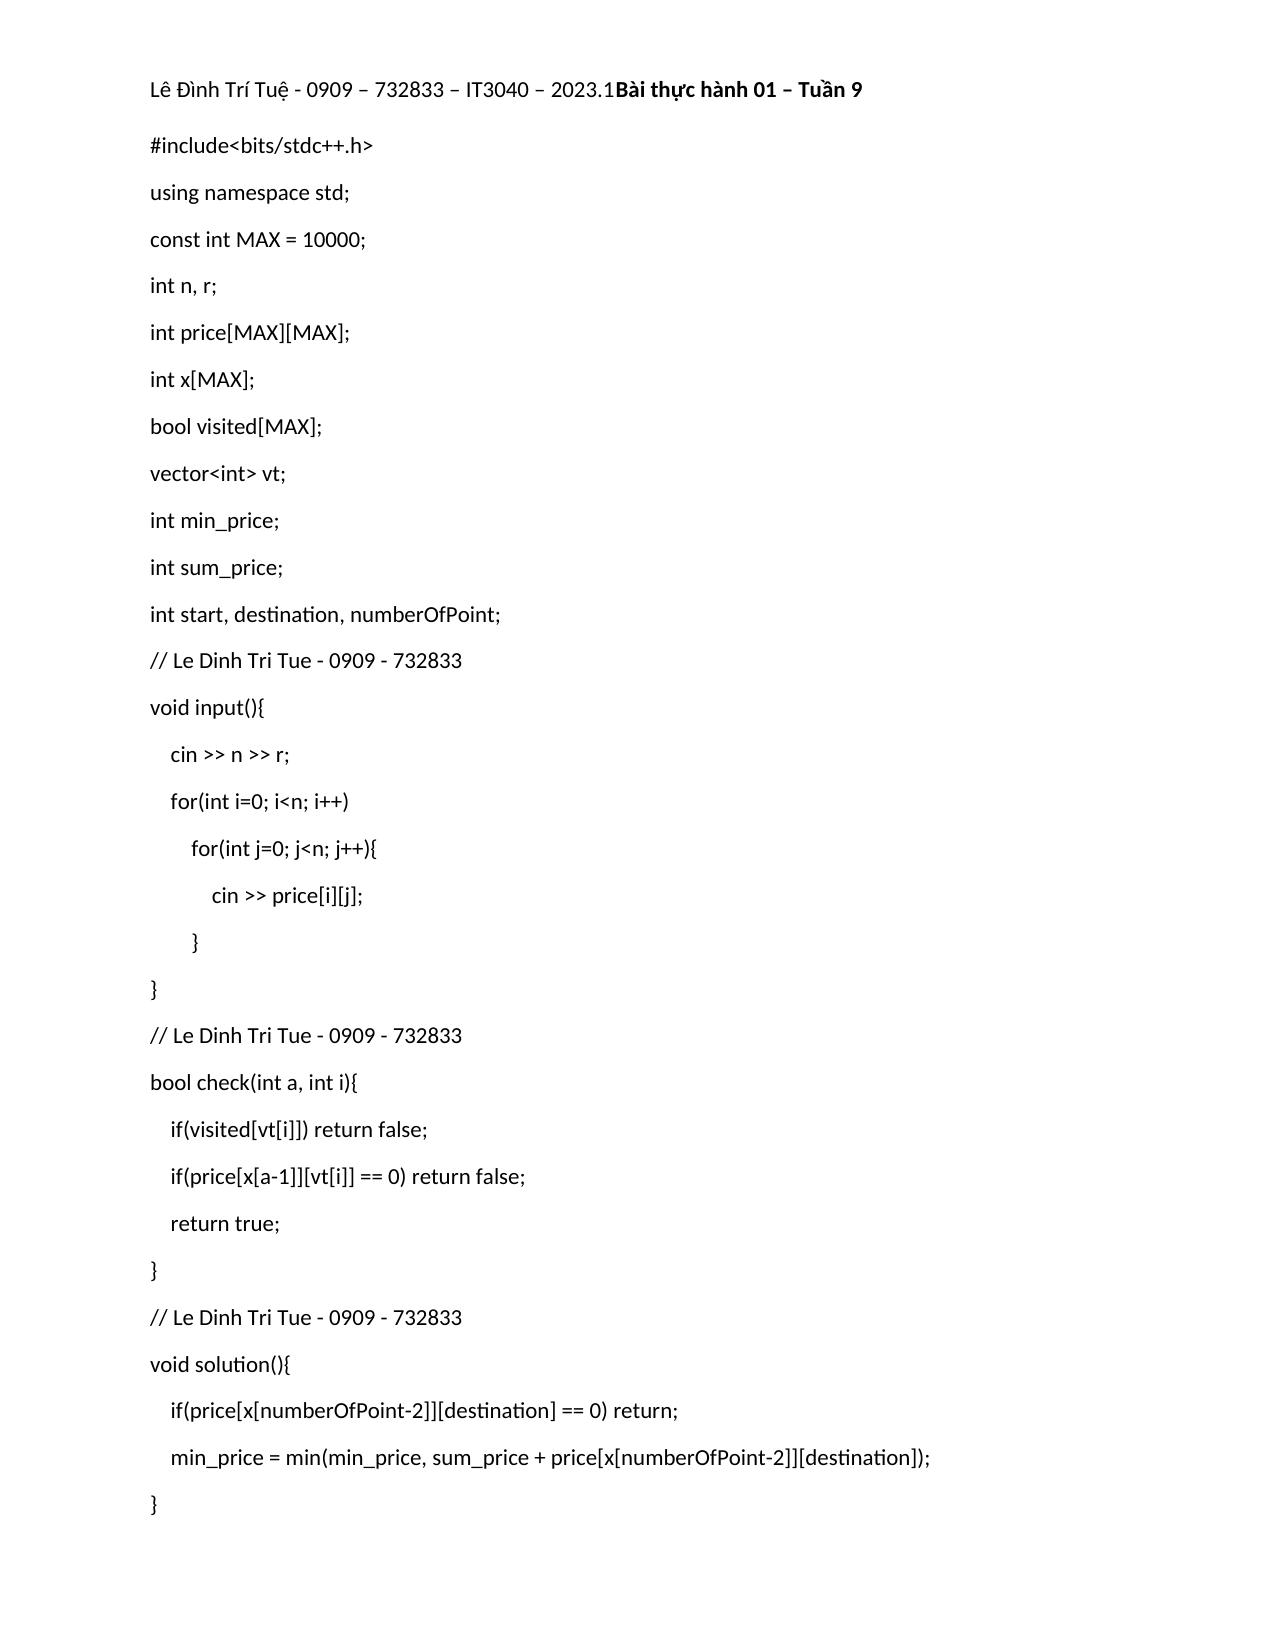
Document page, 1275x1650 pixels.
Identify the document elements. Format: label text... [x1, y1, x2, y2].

text } [150, 928, 1125, 956]
text vector<int> vt; [150, 459, 1125, 487]
text int sum_price; [150, 553, 1125, 581]
text } [150, 1256, 1125, 1284]
text min_price = min(min_price, sum_price + price[x[numberOfPoint-2]][destination]); [150, 1443, 1125, 1472]
text int start, destination, numberOfPoint; [150, 600, 1125, 628]
text if(price[x[a-1]][vt[i]] == 0) return false; [150, 1162, 1125, 1190]
text // Le Dinh Tri Tue - 0909 - 732833 [150, 1303, 1125, 1331]
text cin >> price[i][j]; [150, 881, 1125, 909]
text void solution(){ [150, 1350, 1125, 1378]
text #include<bits/stdc++.h> [150, 131, 1125, 159]
text int price[MAX][MAX]; [150, 318, 1125, 347]
text for(int i=0; i<n; i++) [150, 787, 1125, 815]
text // Le Dinh Tri Tue - 0909 - 732833 [150, 647, 1125, 675]
text bool check(int a, int i){ [150, 1068, 1125, 1097]
text } [150, 1490, 1125, 1518]
text int n, r; [150, 272, 1125, 300]
text using namespace std; [150, 178, 1125, 206]
text if(price[x[numberOfPoint-2]][destination] == 0) return; [150, 1397, 1125, 1425]
text bool visited[MAX]; [150, 412, 1125, 440]
text if(visited[vt[i]]) return false; [150, 1115, 1125, 1143]
text // Le Dinh Tri Tue - 0909 - 732833 [150, 1022, 1125, 1050]
text for(int j=0; j<n; j++){ [150, 834, 1125, 862]
text const int MAX = 10000; [150, 225, 1125, 253]
text cin >> n >> r; [150, 740, 1125, 768]
text void input(){ [150, 693, 1125, 722]
text int min_price; [150, 506, 1125, 534]
text return true; [150, 1209, 1125, 1237]
text } [150, 975, 1125, 1003]
text int x[MAX]; [150, 365, 1125, 393]
